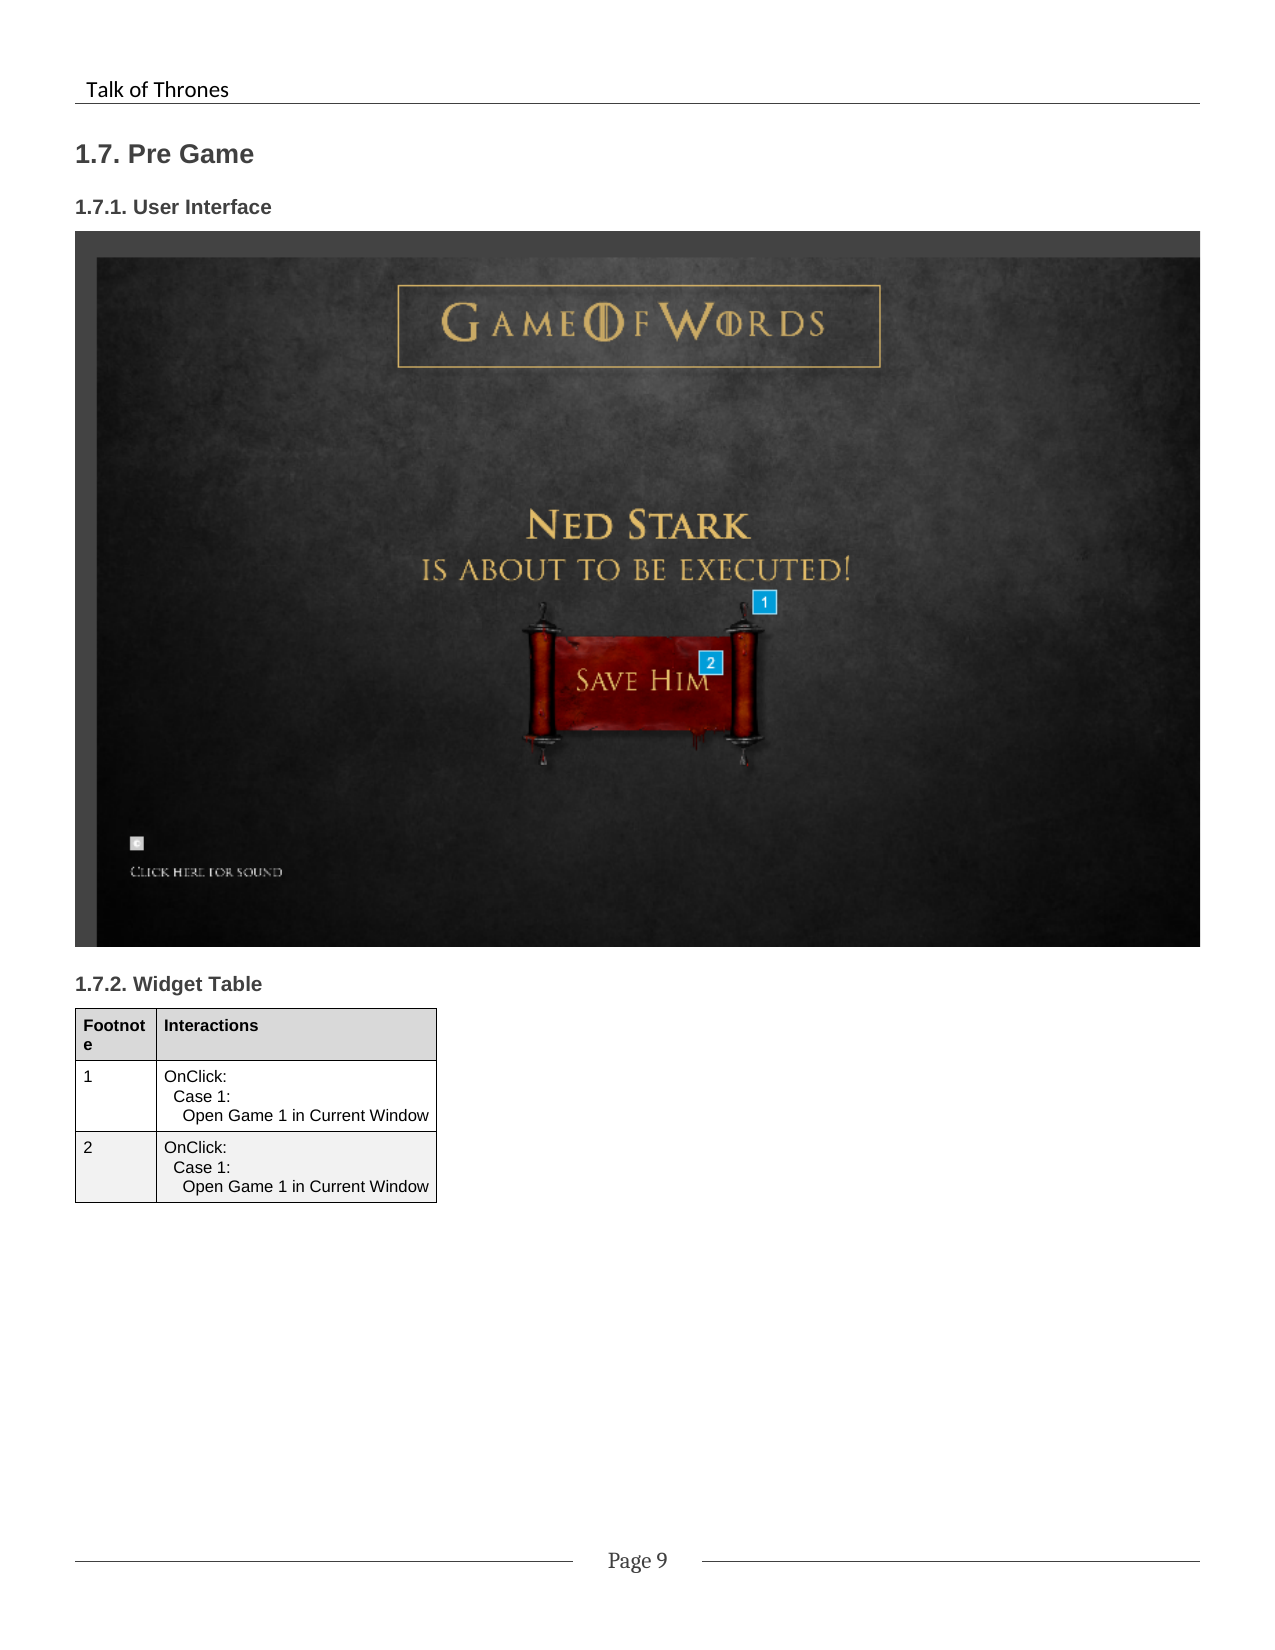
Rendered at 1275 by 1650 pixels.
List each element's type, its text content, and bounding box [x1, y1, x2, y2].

table_header Footnote [76, 1009, 156, 1060]
table_cell 2 [76, 1132, 156, 1202]
table_header Interactions [157, 1009, 436, 1060]
table_cell OnClick: Case 1: Open Game 1 in Current Window [157, 1061, 436, 1131]
picture [75, 231, 1200, 947]
table_cell OnClick: Case 1: Open Game 1 in Current Window [157, 1132, 436, 1202]
subtitle User Interface [75, 194, 1200, 218]
subtitle Pre Game [75, 138, 1200, 169]
table_cell 1 [76, 1061, 156, 1131]
subtitle Widget Table [75, 972, 1200, 996]
